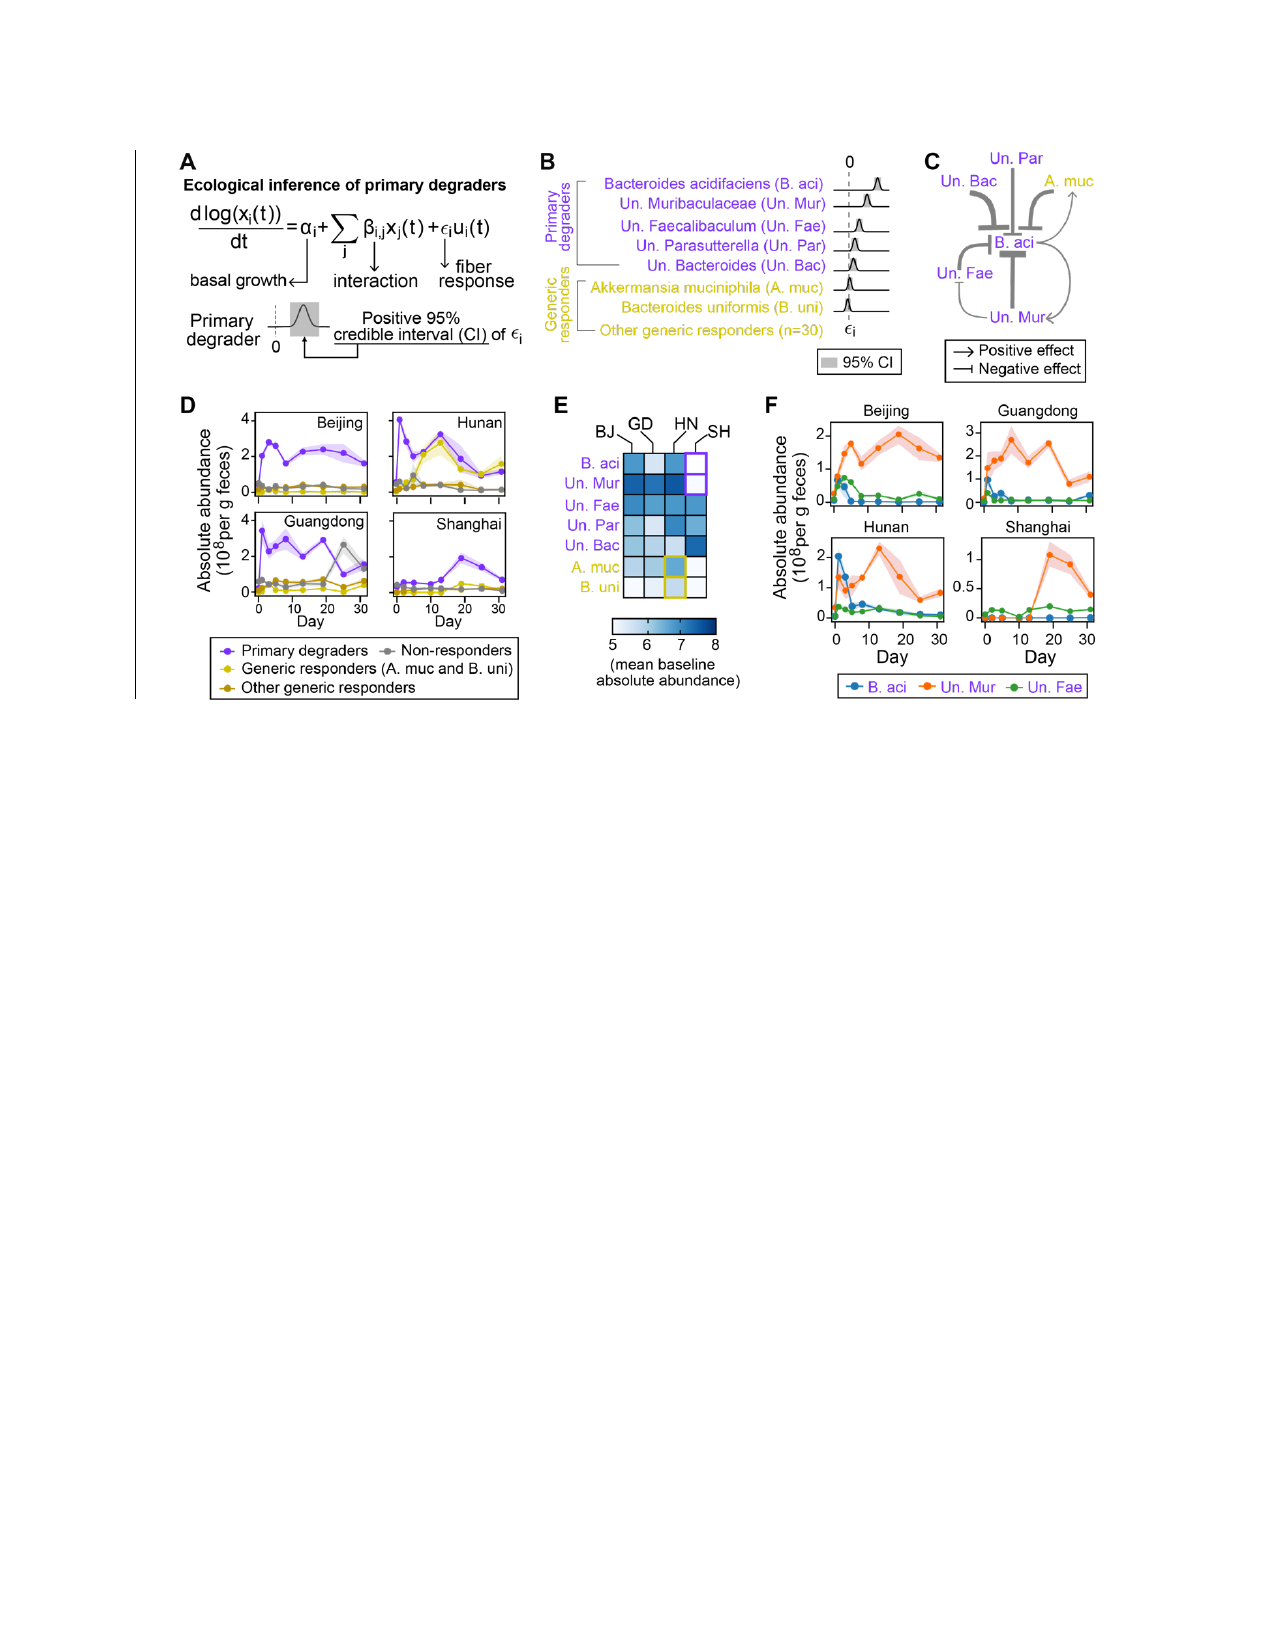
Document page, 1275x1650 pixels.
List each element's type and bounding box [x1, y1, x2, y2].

picture [179, 150, 1096, 700]
